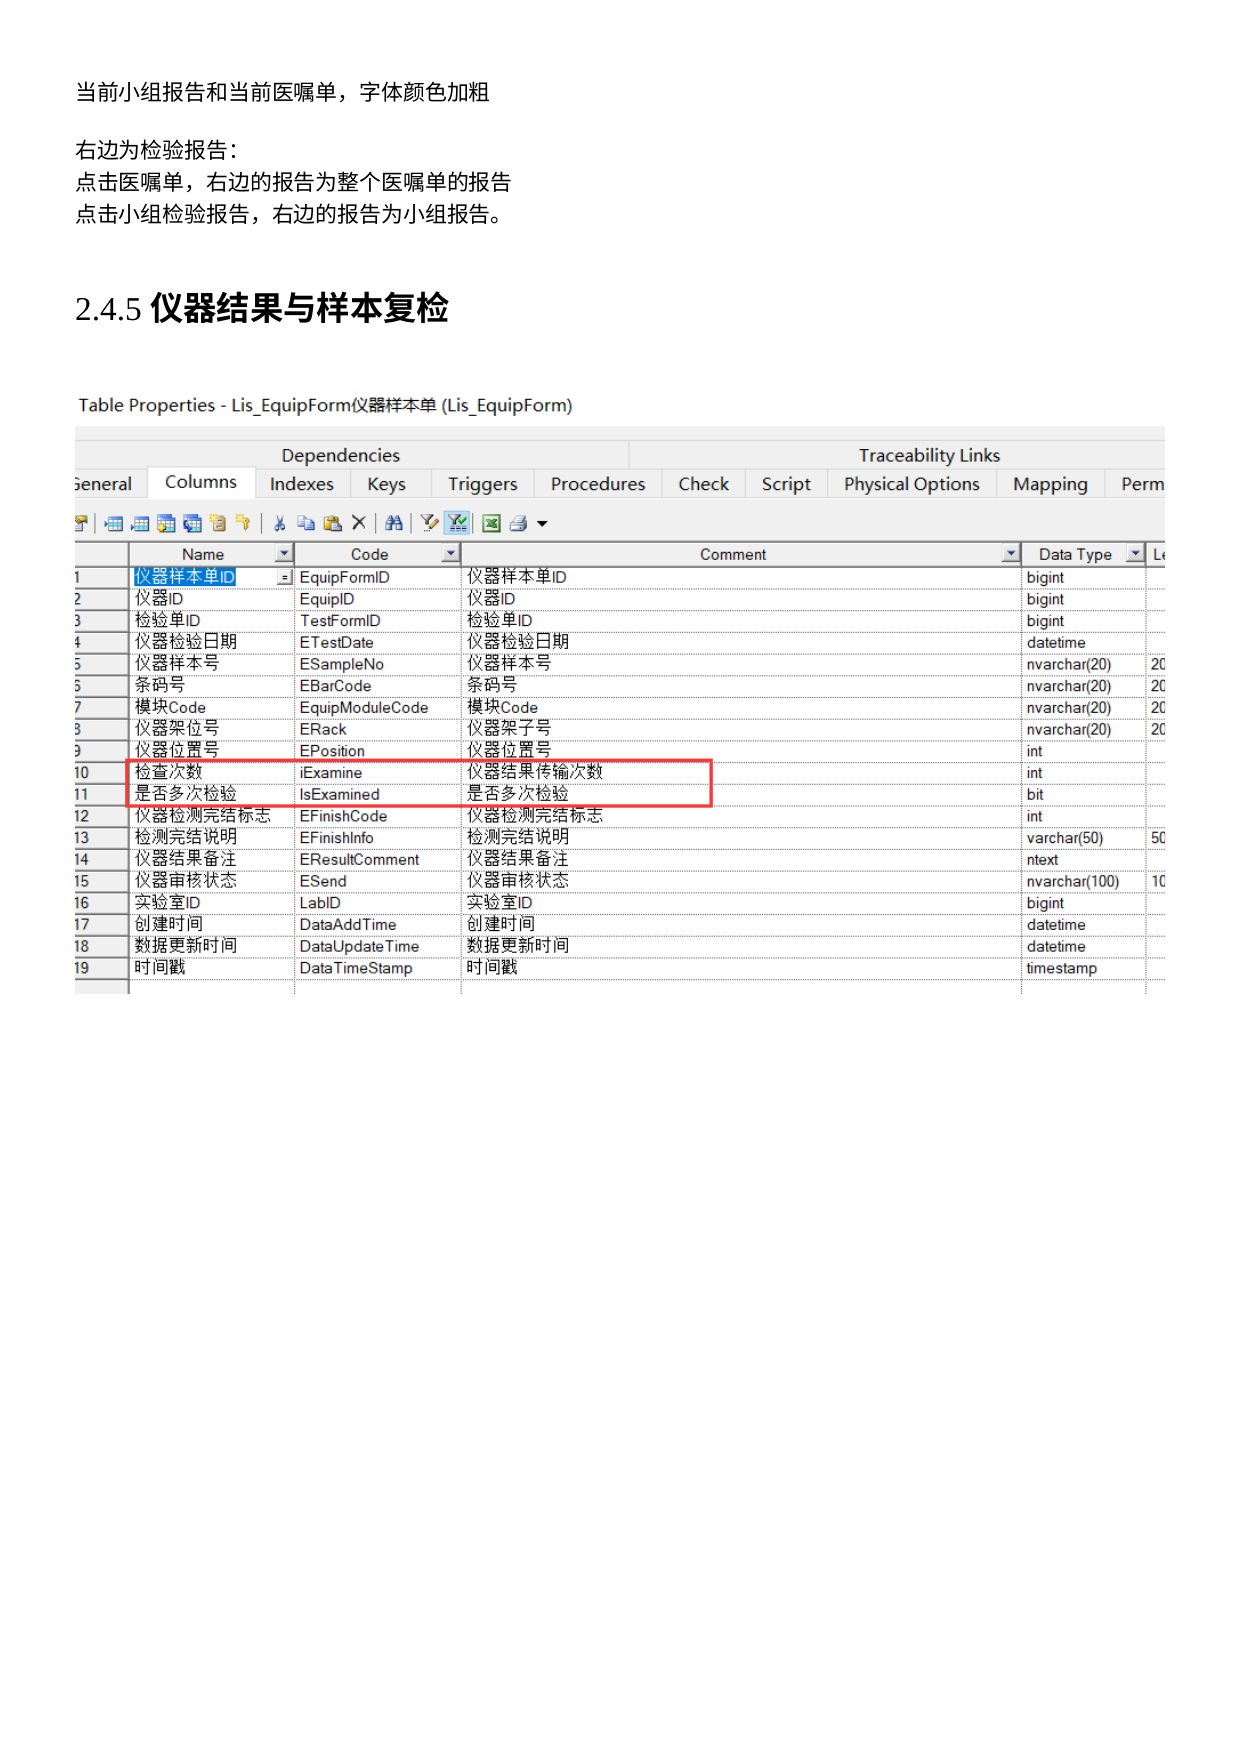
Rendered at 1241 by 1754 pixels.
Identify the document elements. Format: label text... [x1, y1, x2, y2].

picture [75, 392, 1166, 994]
text 点击医嘱单，右边的报告为整个医嘱单的报告 [75, 165, 1165, 197]
text 右边为检验报告： [75, 133, 1165, 165]
text 当前小组报告和当前医嘱单，字体颜色加粗 [75, 75, 1165, 107]
subtitle 仪器结果与样本复检 [75, 282, 1165, 330]
text 点击小组检验报告，右边的报告为小组报告。 [75, 197, 1165, 228]
